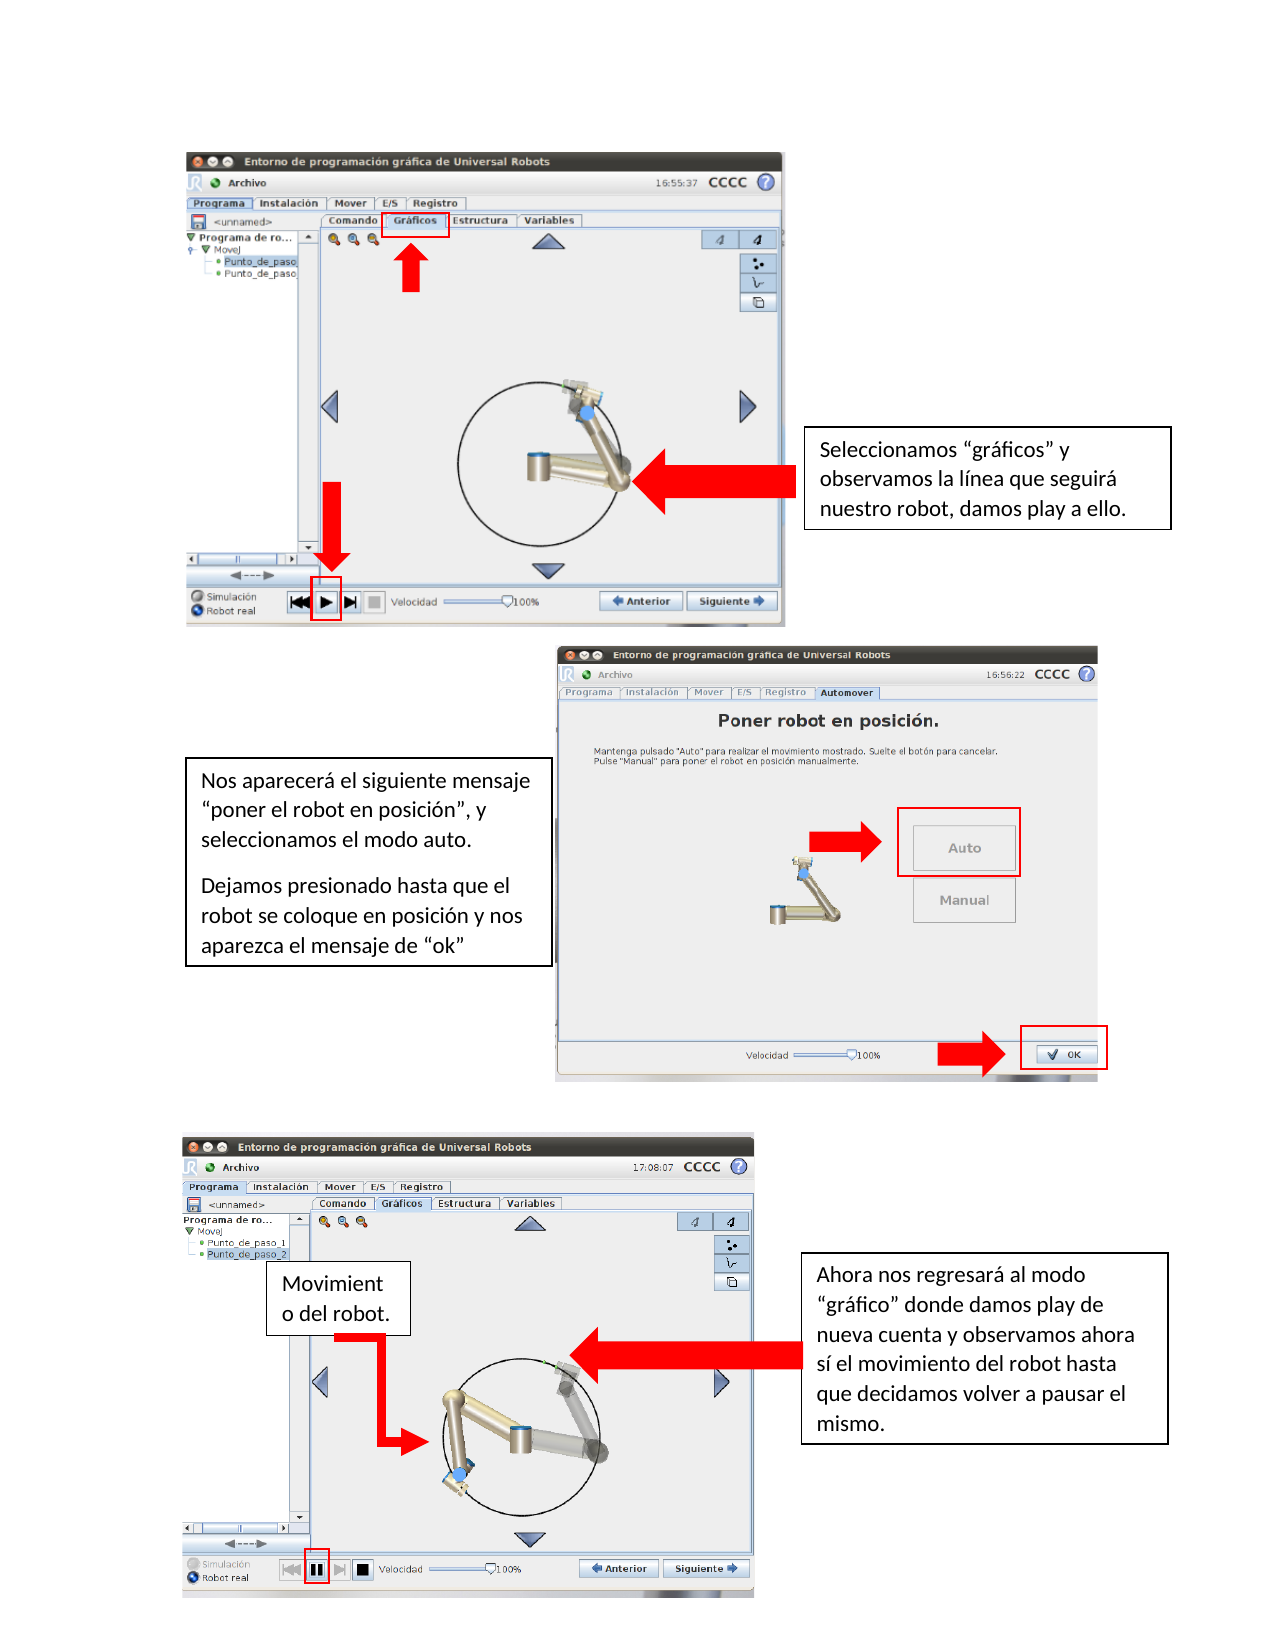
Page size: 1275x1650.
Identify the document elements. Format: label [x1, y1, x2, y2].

picture [555, 645, 1098, 1082]
picture [186, 152, 786, 627]
picture [1022, 1027, 1098, 1068]
picture [182, 1132, 755, 1598]
